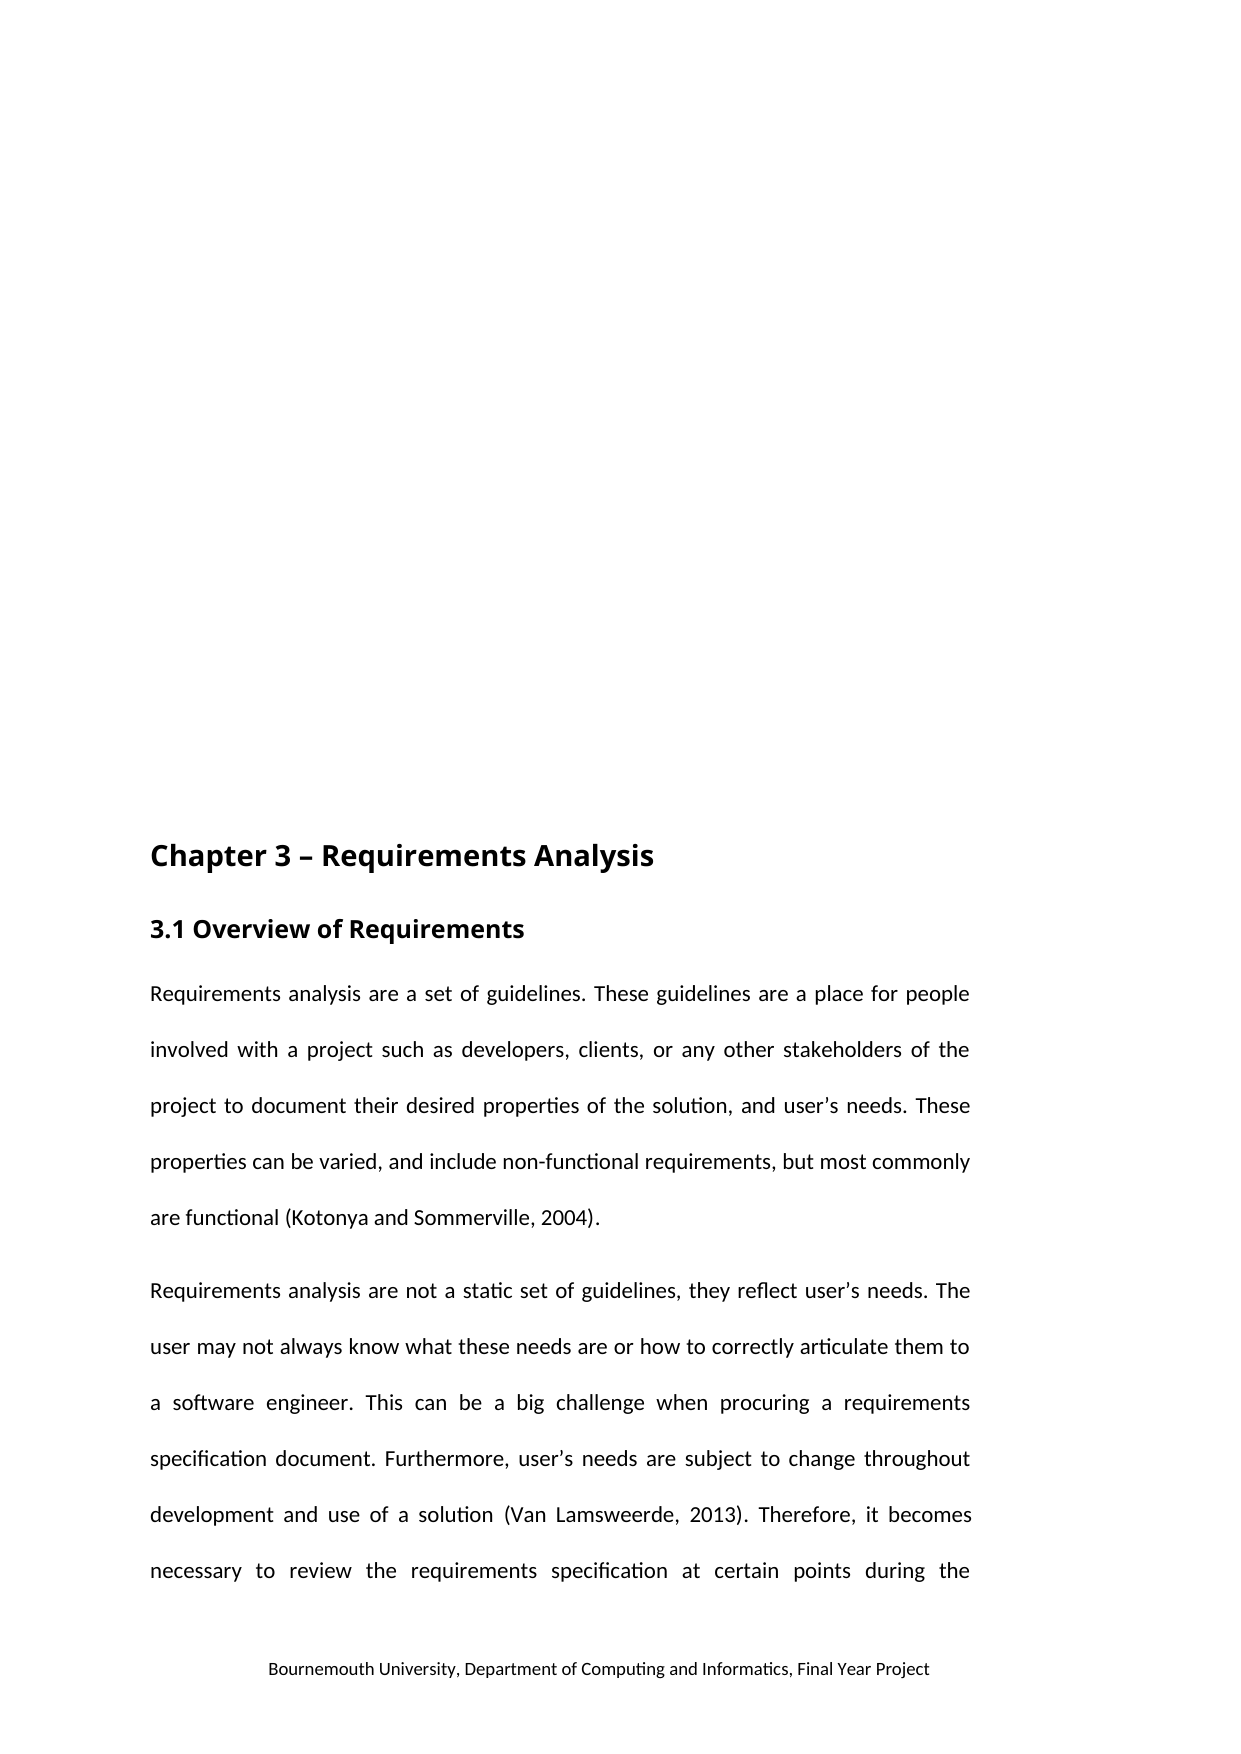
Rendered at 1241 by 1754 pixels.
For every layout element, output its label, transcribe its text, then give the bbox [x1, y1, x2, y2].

text Requirements analysis are a set of guidelines. These guidelines are a place for people involved with a project such as developers, clients, or any other stakeholders of the project to document their desired properties of the solution, and user’s needs. These properties can be varied, and include non-functional requirements, but most commonly are functional (Kotonya and Sommerville, 2004). [150, 979, 972, 1231]
subtitle Chapter 3 – Requirements Analysis [150, 835, 972, 875]
subtitle 3.1 Overview of Requirements [150, 911, 972, 946]
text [150, 1276, 972, 1584]
